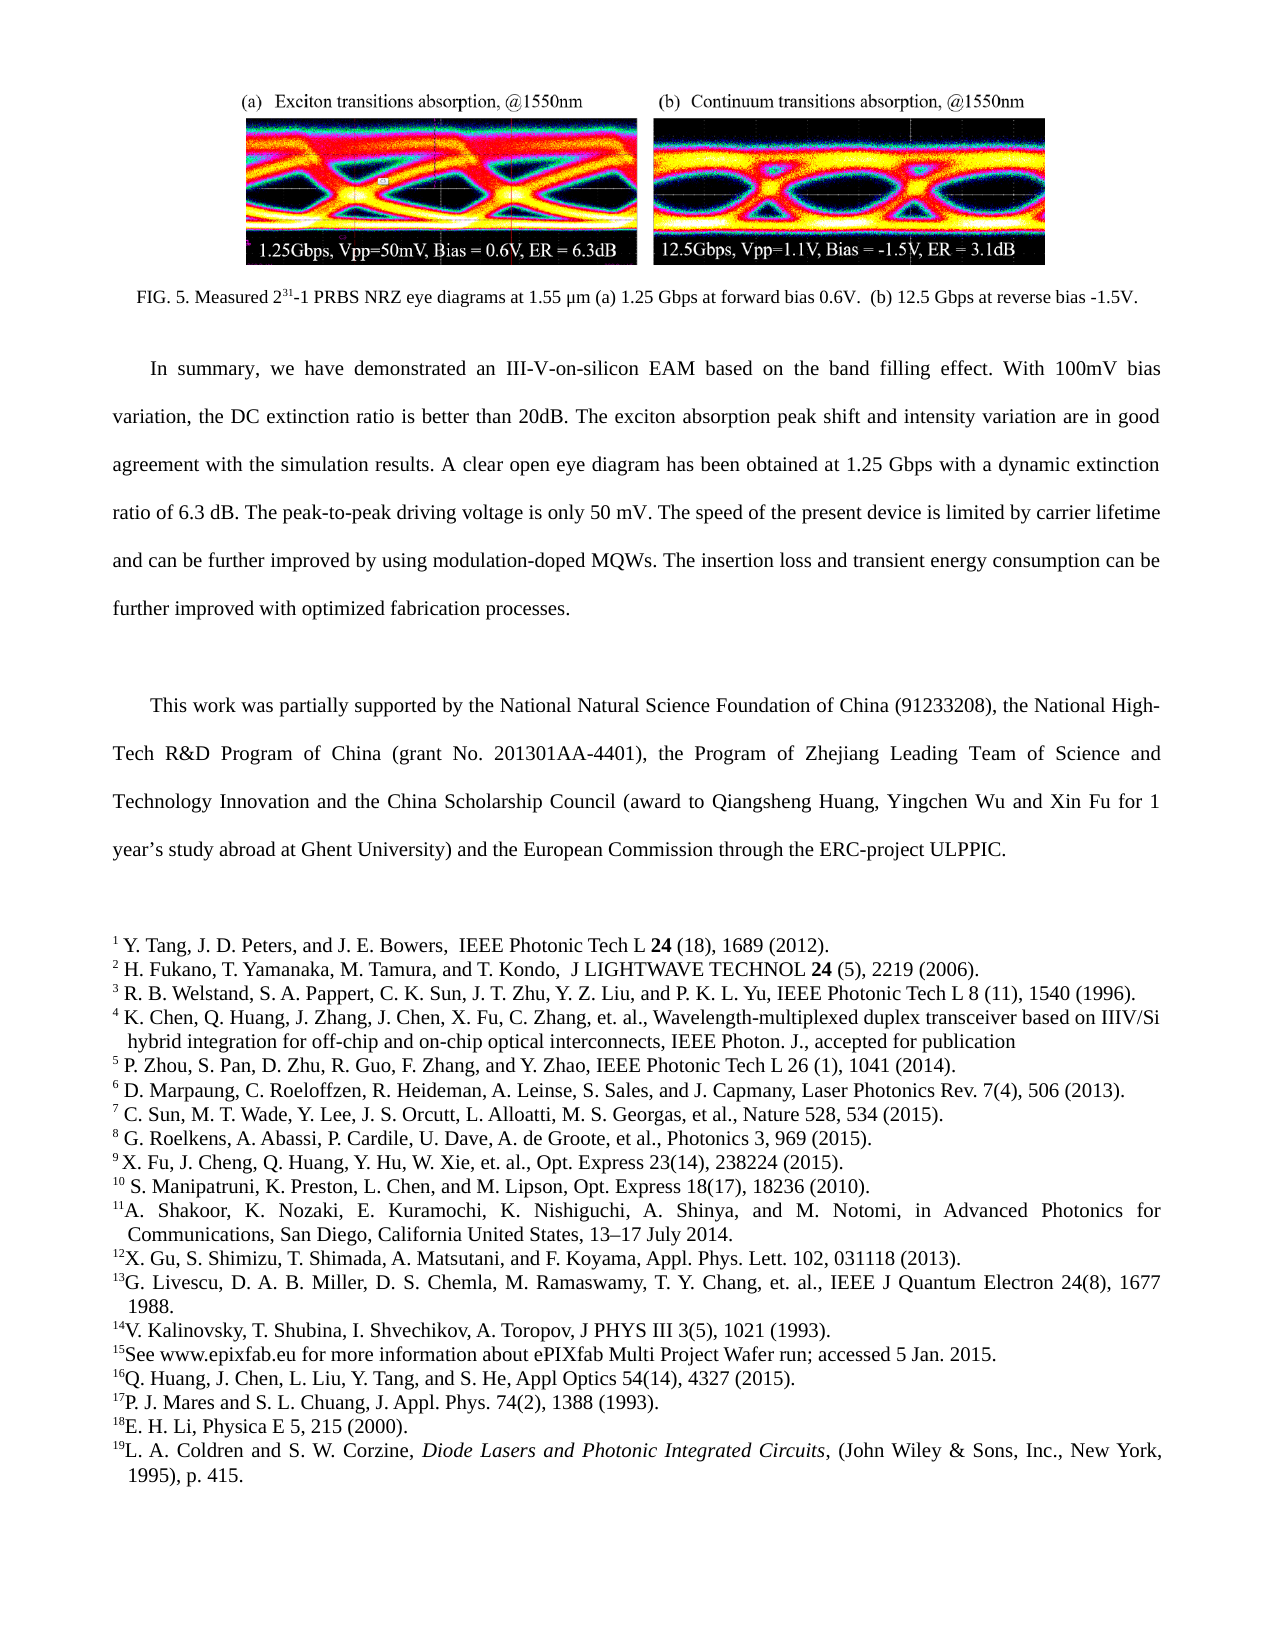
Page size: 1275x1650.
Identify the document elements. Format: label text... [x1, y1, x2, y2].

text 3 R. B. Welstand, S. A. Pappert, C. K. Sun, J. T. Zhu, Y. Z. Liu, and P. K. L. Yu, IEEE Photonic Tech L 8 (11), 1540 (1996). [112, 981, 1162, 1005]
text 2 H. Fukano, T. Yamanaka, M. Tamura, and T. Kondo, J LIGHTWAVE TECHNOL 24 (5), 2219 (2006). [112, 957, 1162, 981]
text In summary, we have demonstrated an III-V-on-silicon EAM based on the band filling effect. With 100mV bias variation, the DC extinction ratio is better than 20dB. The exciton absorption peak shift and intensity variation are in good agreement with the simulation results. A clear open eye diagram has been obtained at 1.25 Gbps with a dynamic extinction ratio of 6.3 dB. The peak-to-peak driving voltage is only 50 mV. The speed of the present device is limited by carrier lifetime and can be further improved by using modulation-doped MQWs. The insertion loss and transient energy consumption can be further improved with optimized fabrication processes. [112, 356, 1162, 620]
text 11A. Shakoor, K. Nozaki, E. Kuramochi, K. Nishiguchi, A. Shinya, and M. Notomi, in Advanced Photonics for Communications, San Diego, California United States, 13–17 July 2014. [112, 1198, 1162, 1246]
text 18E. H. Li, Physica E 5, 215 (2000). [112, 1414, 1162, 1438]
text 14V. Kalinovsky, T. Shubina, I. Shvechikov, A. Toropov, J PHYS III 3(5), 1021 (1993). [112, 1318, 1162, 1342]
text 16Q. Huang, J. Chen, L. Liu, Y. Tang, and S. He, Appl Optics 54(14), 4327 (2015). [112, 1366, 1162, 1390]
text 6 D. Marpaung, C. Roeloffzen, R. Heideman, A. Leinse, S. Sales, and J. Capmany, Laser Photonics Rev. 7(4), 506 (2013). [112, 1077, 1162, 1102]
text 12X. Gu, S. Shimizu, T. Shimada, A. Matsutani, and F. Koyama, Appl. Phys. Lett. 102, 031118 (2013). [112, 1246, 1162, 1270]
text 17P. J. Mares and S. L. Chuang, J. Appl. Phys. 74(2), 1388 (1993). [112, 1390, 1162, 1414]
text 4 K. Chen, Q. Huang, J. Zhang, J. Chen, X. Fu, C. Zhang, et. al., Wavelength-multiplexed duplex transceiver based on IIIV/Si hybrid integration for off-chip and on-chip optical interconnects, IEEE Photon. J., accepted for publication [112, 1005, 1162, 1053]
text 15See www.epixfab.eu for more information about ePIXfab Multi Project Wafer run; accessed 5 Jan. 2015. [112, 1342, 1162, 1366]
text 8 G. Roelkens, A. Abassi, P. Cardile, U. Dave, A. de Groote, et al., Photonics 3, 969 (2015). [112, 1126, 1162, 1150]
text 5 P. Zhou, S. Pan, D. Zhu, R. Guo, F. Zhang, and Y. Zhao, IEEE Photonic Tech L 26 (1), 1041 (2014). [112, 1053, 1162, 1077]
text 13G. Livescu, D. A. B. Miller, D. S. Chemla, M. Ramaswamy, T. Y. Chang, et. al., IEEE J Quantum Electron 24(8), 1677 1988. [112, 1270, 1162, 1318]
picture [230, 83, 1045, 272]
text FIG. 5. Measured 231-1 PRBS NRZ eye diagrams at 1.55 μm (a) 1.25 Gbps at forward bias 0.6V. (b) 12.5 Gbps at reverse bias -1.5V. [112, 286, 1162, 307]
text 19L. A. Coldren and S. W. Corzine, Diode Lasers and Photonic Integrated Circuits, (John Wiley & Sons, Inc., New York, 1995), p. 415. [112, 1438, 1162, 1487]
text 10 S. Manipatruni, K. Preston, L. Chen, and M. Lipson, Opt. Express 18(17), 18236 (2010). [112, 1174, 1162, 1198]
text This work was partially supported by the National Natural Science Foundation of China (91233208), the National High-Tech R&D Program of China (grant No. 201301AA-4401), the Program of Zhejiang Leading Team of Science and Technology Innovation and the China Scholarship Council (award to Qiangsheng Huang, Yingchen Wu and Xin Fu for 1 year’s study abroad at Ghent University) and the European Commission through the ERC-project ULPPIC. [112, 692, 1162, 861]
text 7 C. Sun, M. T. Wade, Y. Lee, J. S. Orcutt, L. Alloatti, M. S. Georgas, et al., Nature 528, 534 (2015). [112, 1102, 1162, 1126]
text 1 Y. Tang, J. D. Peters, and J. E. Bowers, IEEE Photonic Tech L 24 (18), 1689 (2012). [112, 933, 1162, 957]
text 9 X. Fu, J. Cheng, Q. Huang, Y. Hu, W. Xie, et. al., Opt. Express 23(14), 238224 (2015). [112, 1150, 1162, 1174]
